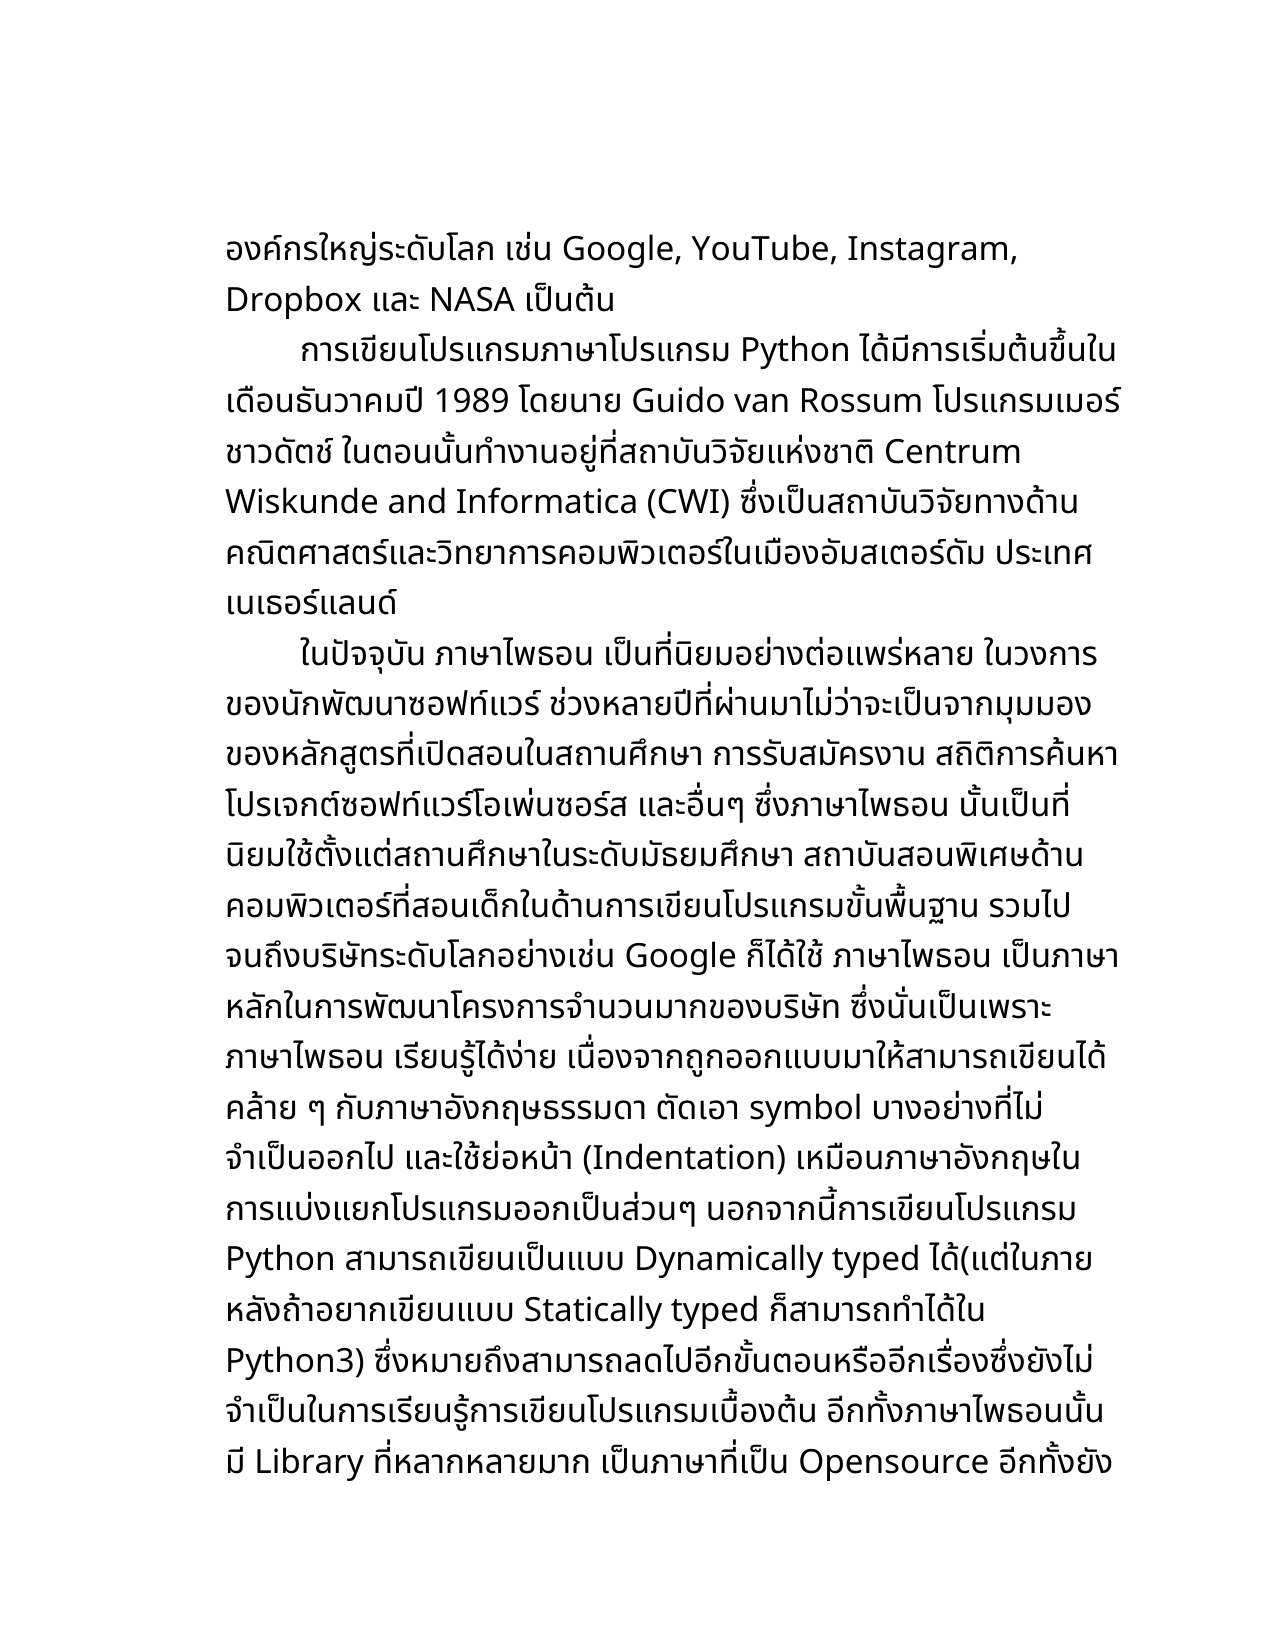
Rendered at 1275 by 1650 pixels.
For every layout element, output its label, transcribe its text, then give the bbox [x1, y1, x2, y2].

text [225, 225, 1125, 326]
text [225, 629, 1125, 1488]
text การเขียนโปรแกรมภาษาโปรแกรม Python ได้มีการเริ่มต้นขึ้นในเดือนธันวาคมปี 1989 โดยนาย Guido van Rossum โปรแกรมเมอร์ชาวดัตช์ ในตอนนั้นทำงานอยู่ที่สถาบันวิจัยแห่งชาติ Centrum Wiskunde and Informatica (CWI) ซึ่งเป็นสถาบันวิจัยทางด้านคณิตศาสตร์และวิทยาการคอมพิวเตอร์ในเมืองอัมสเตอร์ดัม ประเทศเนเธอร์แลนด์ [225, 326, 1125, 629]
